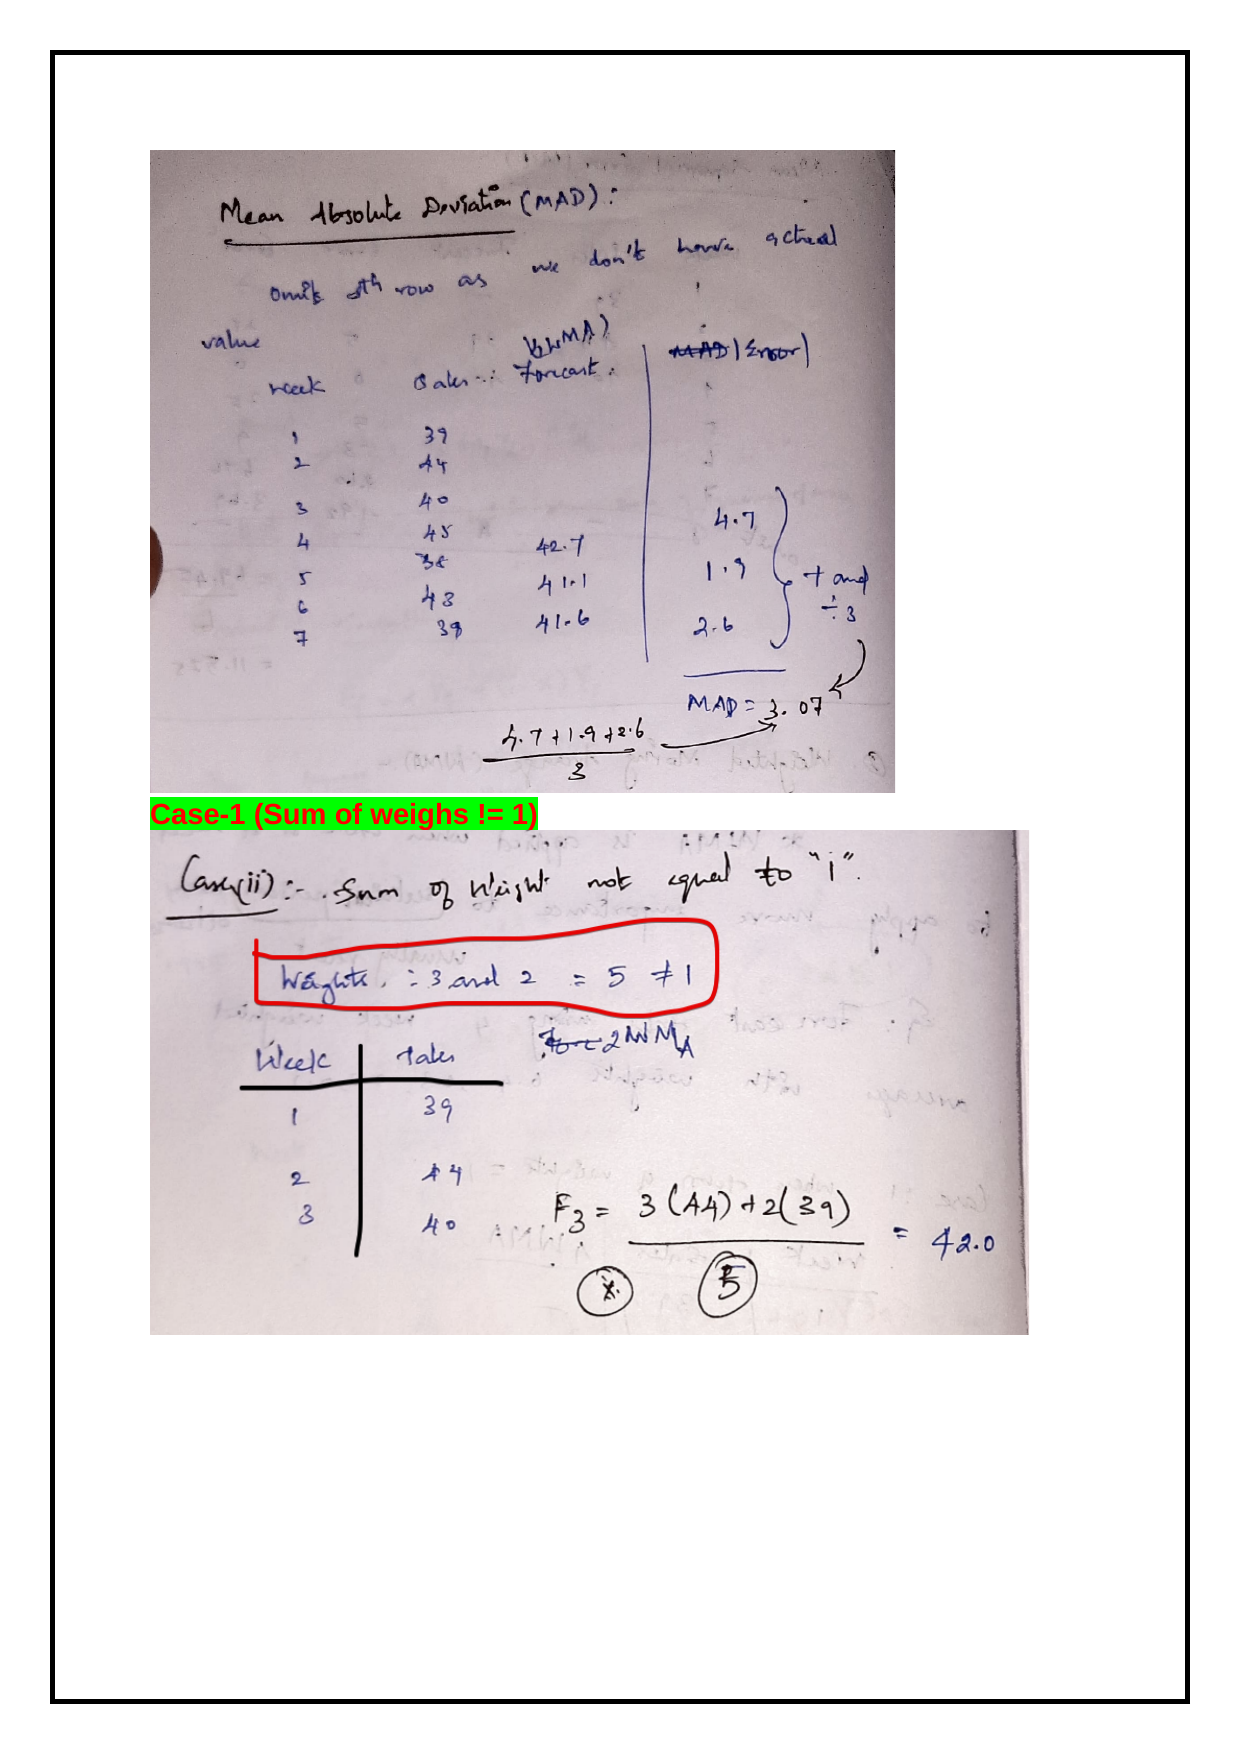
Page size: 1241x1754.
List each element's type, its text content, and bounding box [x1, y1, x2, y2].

picture [150, 830, 1030, 1335]
subtitle Case-1 (Sum of weighs != 1) [538, 797, 1090, 1334]
picture [150, 150, 896, 793]
